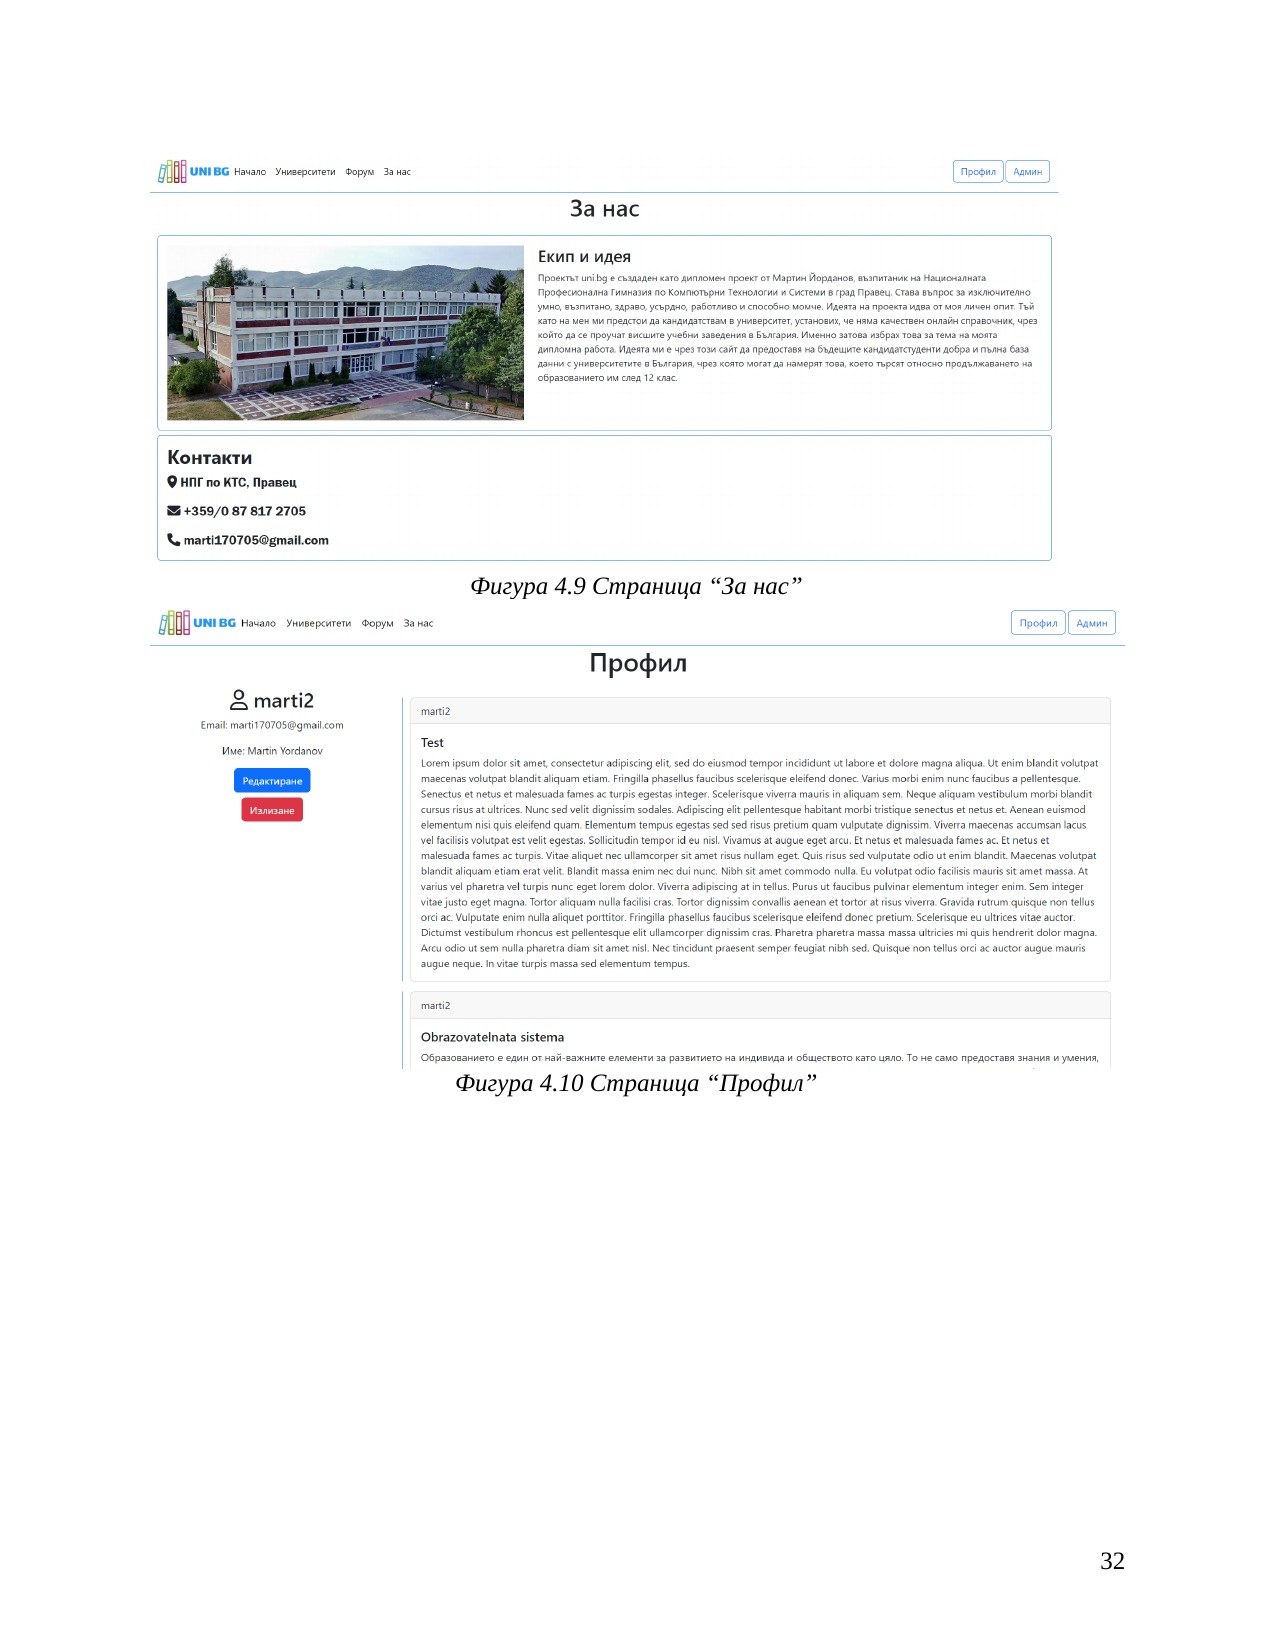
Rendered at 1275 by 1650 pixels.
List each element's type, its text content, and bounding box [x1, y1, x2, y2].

picture [150, 599, 1125, 1069]
picture [150, 150, 1059, 571]
text Фигура 4.10 Страница “Профил” [150, 1069, 1125, 1097]
text Фигура 4.9 Страница “За нас” [150, 571, 1125, 599]
